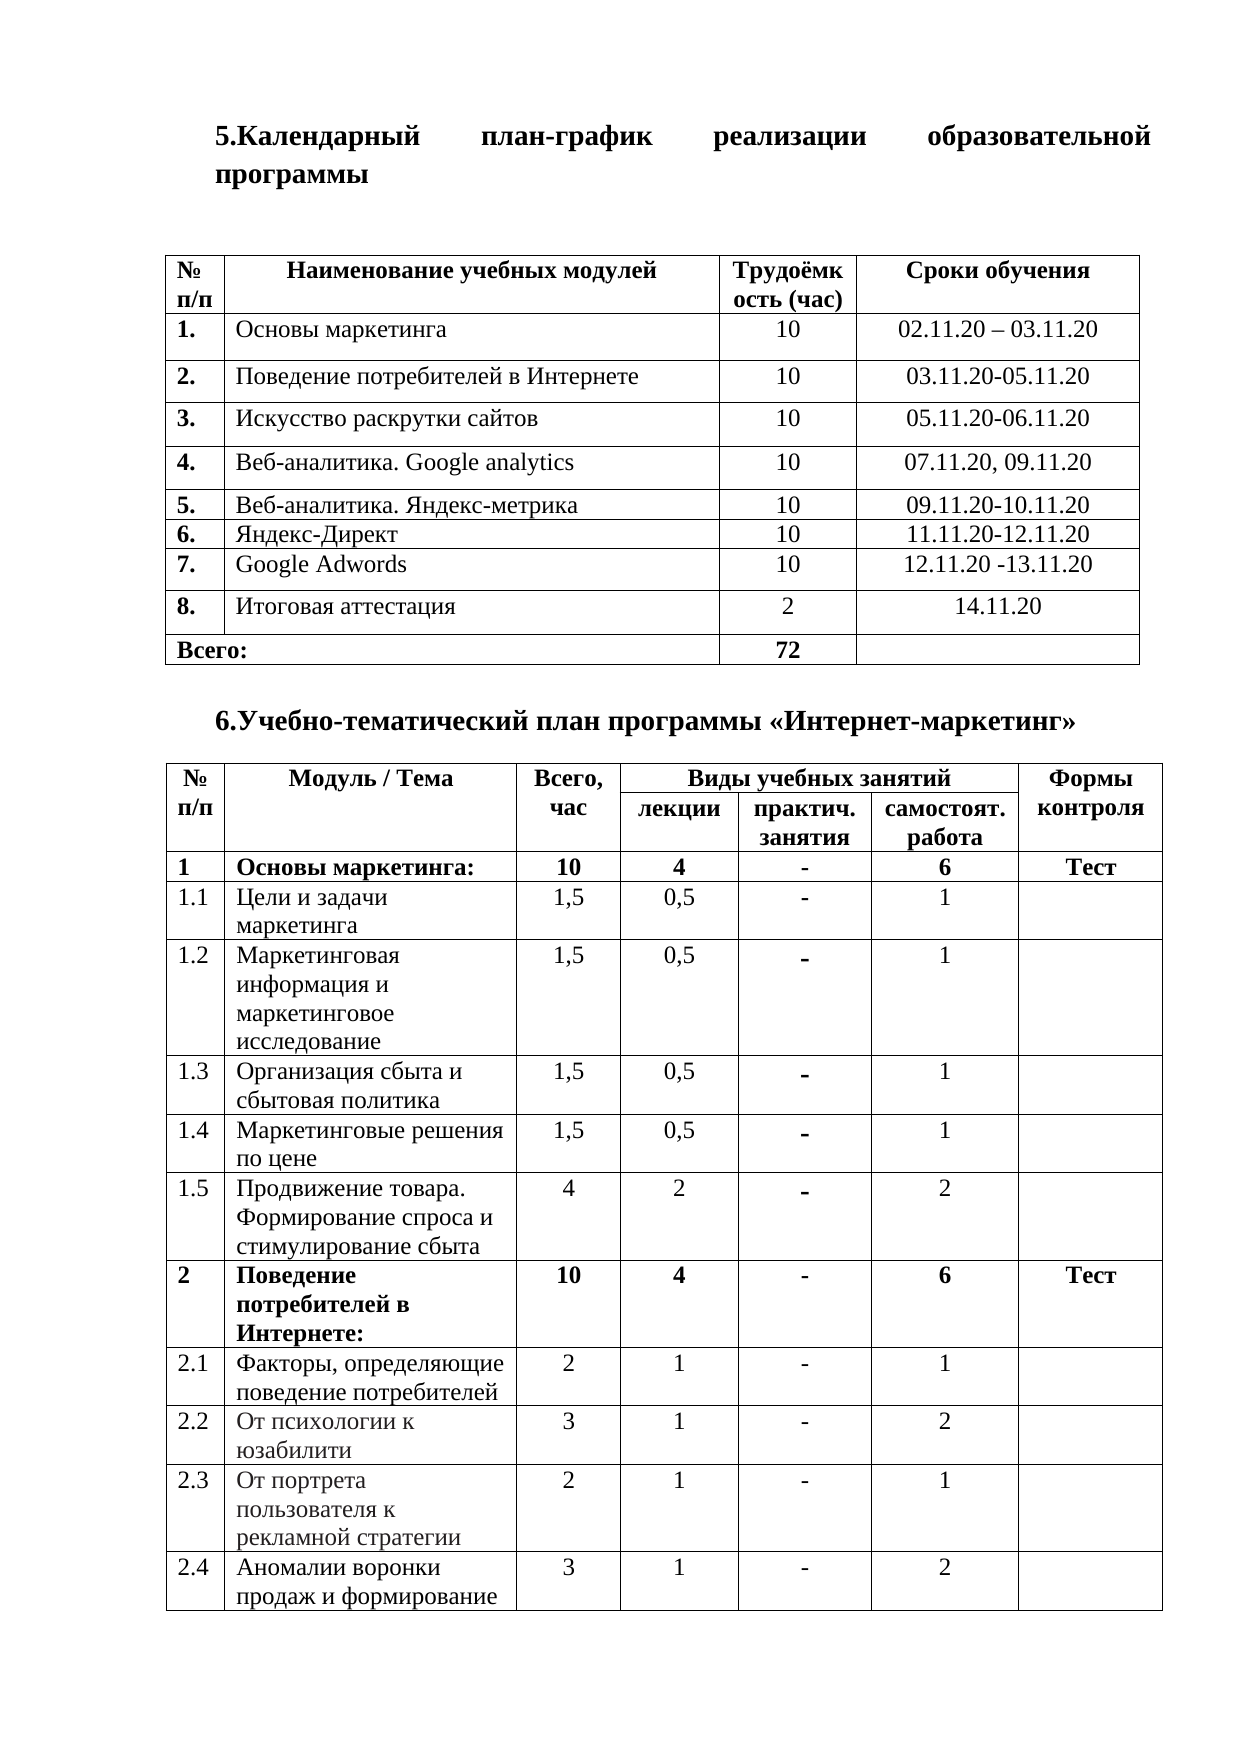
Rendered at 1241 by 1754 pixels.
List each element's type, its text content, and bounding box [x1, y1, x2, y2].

table_header Виды учебных занятий [621, 764, 1018, 792]
table_cell 3. [166, 403, 224, 446]
table_cell 14.11.20 [857, 591, 1139, 634]
list 5.Календарный план-график реализации образовательной программы [215, 118, 1152, 190]
table_header Трудоёмкость (час) [720, 256, 856, 313]
table_cell - [739, 1348, 871, 1405]
table_cell 1 [872, 1348, 1018, 1405]
table_cell 3 [517, 1406, 620, 1464]
table_cell Искусство раскрутки сайтов [225, 403, 719, 446]
table_cell 7. [166, 549, 224, 590]
table_cell 10 [720, 549, 856, 590]
table_cell Маркетинговые решения по цене [225, 1115, 516, 1172]
table_cell 6 [872, 852, 1018, 881]
table_cell 1 [167, 852, 224, 881]
table_cell Цели и задачи маркетинга [225, 882, 516, 939]
table_header Формы контроля [1019, 764, 1162, 851]
table_cell От психологии к юзабилити [225, 1406, 516, 1464]
table_cell - [739, 1056, 871, 1114]
table_cell 1.1 [167, 882, 224, 939]
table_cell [225, 1552, 516, 1610]
table_header № п/п [167, 764, 224, 851]
table_cell 4 [621, 1261, 738, 1347]
table_cell 2.1 [167, 1348, 224, 1405]
table_cell 1 [621, 1406, 738, 1464]
table_cell Маркетинговая информация и маркетинговое исследование [225, 940, 516, 1055]
table_cell 5. [166, 490, 224, 518]
table_cell 2.2 [167, 1406, 224, 1464]
table_cell 8. [166, 591, 224, 634]
table_cell лекции [621, 793, 738, 851]
table_cell [1019, 1115, 1162, 1172]
table_cell Поведение потребителей в Интернете: [225, 1261, 516, 1347]
table_cell 72 [720, 635, 856, 663]
table_cell Тест [1019, 852, 1162, 881]
table_cell [1019, 1348, 1162, 1405]
table_cell 2. [166, 361, 224, 402]
table_cell 1 [872, 1056, 1018, 1114]
table_cell От портрета пользователя к рекламной стратегии [225, 1465, 516, 1551]
table_cell практич. занятия [739, 793, 871, 851]
table_cell 0,5 [621, 940, 738, 1055]
table_cell Основы маркетинга [225, 314, 719, 360]
table_cell - [739, 852, 871, 881]
table_cell [1019, 1552, 1162, 1610]
table_cell 6. [166, 520, 224, 548]
table_cell 1 [621, 1552, 738, 1610]
table_header Сроки обучения [857, 256, 1139, 313]
table_cell Веб-аналитика. Яндекс-метрика [225, 490, 719, 518]
table_cell - [739, 1173, 871, 1259]
table_cell 2 [872, 1552, 1018, 1610]
table_cell 03.11.20-05.11.20 [857, 361, 1139, 402]
table_cell 3 [517, 1552, 620, 1610]
table_cell [1019, 1406, 1162, 1464]
table_cell 2.3 [167, 1465, 224, 1551]
table_cell 1.3 [167, 1056, 224, 1114]
table_cell 1,5 [517, 940, 620, 1055]
table_cell самостоят. работа [872, 793, 1018, 851]
table_cell 10 [720, 520, 856, 548]
table_cell 02.11.20 – 03.11.20 [857, 314, 1139, 360]
table_cell 1,5 [517, 882, 620, 939]
table_cell 1.2 [167, 940, 224, 1055]
table_cell 1. [166, 314, 224, 360]
table_cell 2 [872, 1173, 1018, 1259]
list 6.Учебно-тематический план программы «Интернет-маркетинг» [215, 703, 1152, 737]
table_cell Тест [1019, 1261, 1162, 1347]
table_cell 10 [720, 314, 856, 360]
table_cell [1019, 1173, 1162, 1259]
table_cell - [739, 1465, 871, 1551]
table_cell Поведение потребителей в Интернете [225, 361, 719, 402]
table_cell - [739, 1552, 871, 1610]
table_cell Факторы, определяющие поведение потребителей [225, 1348, 516, 1405]
table_cell 2 [621, 1173, 738, 1259]
table_cell [1019, 1056, 1162, 1114]
table_cell 1 [621, 1465, 738, 1551]
table_cell 1.5 [167, 1173, 224, 1259]
table_cell 07.11.20, 09.11.20 [857, 447, 1139, 489]
table_cell Яндекс-Директ [225, 520, 719, 548]
table_cell 1 [872, 1115, 1018, 1172]
table_cell - [739, 1406, 871, 1464]
table_cell - [739, 882, 871, 939]
table_cell 11.11.20-12.11.20 [857, 520, 1139, 548]
table_cell 2 [517, 1465, 620, 1551]
table_cell 1,5 [517, 1056, 620, 1114]
table_cell 1 [621, 1348, 738, 1405]
table_cell 0,5 [621, 1115, 738, 1172]
table_cell - [739, 1261, 871, 1347]
table_cell Google Adwords [225, 549, 719, 590]
table_cell 10 [517, 852, 620, 881]
table_cell [1019, 882, 1162, 939]
table_cell 2 [167, 1261, 224, 1347]
table_header Всего, час [517, 764, 620, 851]
table_cell Итоговая аттестация [225, 591, 719, 634]
table_cell 1,5 [517, 1115, 620, 1172]
table_cell 4 [517, 1173, 620, 1259]
table_cell Организация сбыта и сбытовая политика [225, 1056, 516, 1114]
table_cell 09.11.20-10.11.20 [857, 490, 1139, 518]
table_cell 4. [166, 447, 224, 489]
table_cell 05.11.20-06.11.20 [857, 403, 1139, 446]
table_cell 2 [720, 591, 856, 634]
table_cell 10 [720, 447, 856, 489]
table_cell Всего: [166, 635, 719, 663]
table_cell 2 [517, 1348, 620, 1405]
table_cell 10 [720, 490, 856, 518]
table_cell 1 [872, 882, 1018, 939]
table_cell Веб-аналитика. Google analytics [225, 447, 719, 489]
table_header № п/п [166, 256, 224, 313]
table_cell 10 [720, 361, 856, 402]
table_cell [1019, 1465, 1162, 1551]
table_cell 10 [517, 1261, 620, 1347]
table_header Модуль / Тема [225, 764, 516, 851]
table_cell Продвижение товара. Формирование спроса и стимулирование сбыта [225, 1173, 516, 1259]
table_cell [857, 635, 1139, 663]
table_cell 10 [720, 403, 856, 446]
table_cell 6 [872, 1261, 1018, 1347]
table_cell 2 [872, 1406, 1018, 1464]
table_cell - [739, 1115, 871, 1172]
table_cell 1.4 [167, 1115, 224, 1172]
table_cell 4 [621, 852, 738, 881]
table_header Наименование учебных модулей [225, 256, 719, 313]
table_cell 1 [872, 940, 1018, 1055]
table_cell 0,5 [621, 1056, 738, 1114]
table_cell Основы маркетинга: [225, 852, 516, 881]
table_cell 1 [872, 1465, 1018, 1551]
table_cell 2.4 [167, 1552, 224, 1610]
table_cell [1019, 940, 1162, 1055]
table_cell 12.11.20 -13.11.20 [857, 549, 1139, 590]
table_cell 0,5 [621, 882, 738, 939]
table_cell - [739, 940, 871, 1055]
